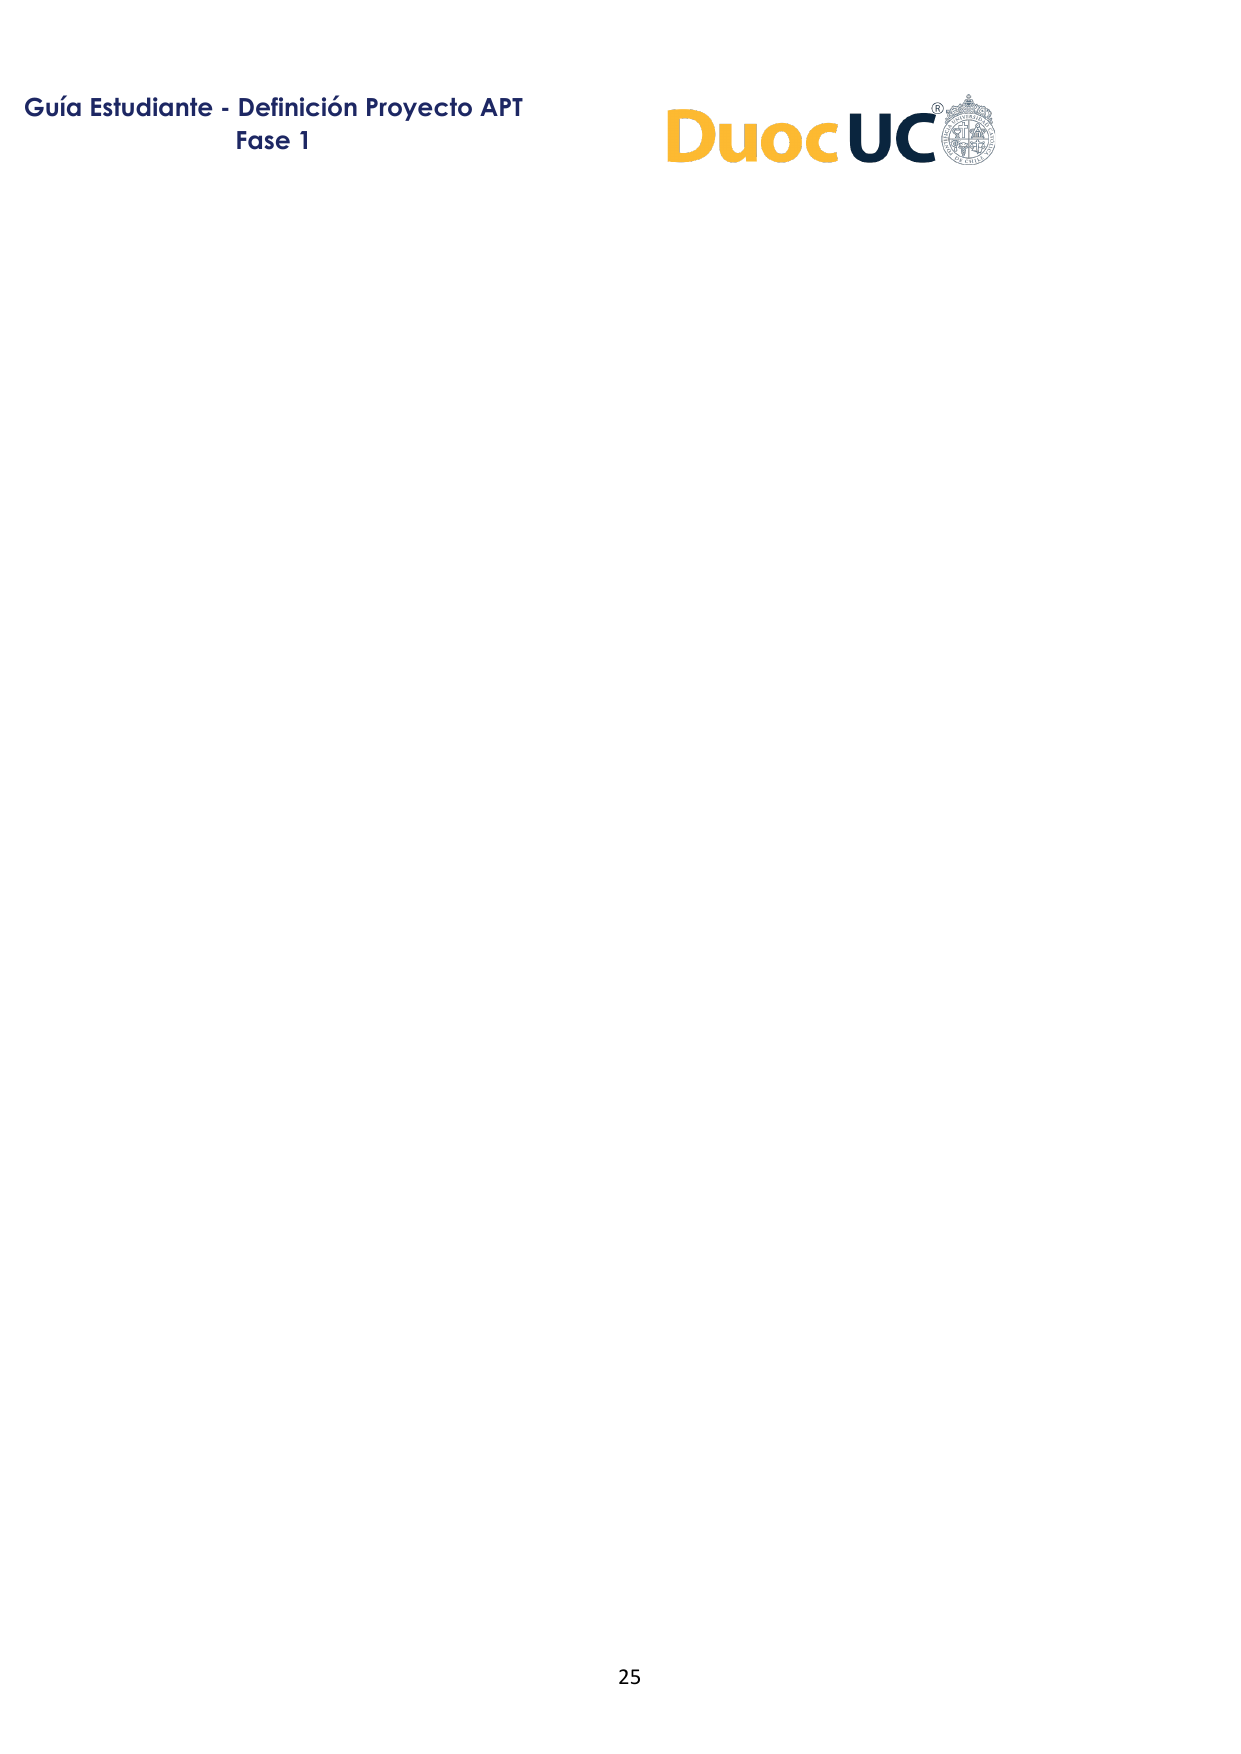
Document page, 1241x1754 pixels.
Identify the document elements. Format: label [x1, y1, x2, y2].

picture [667, 94, 996, 165]
